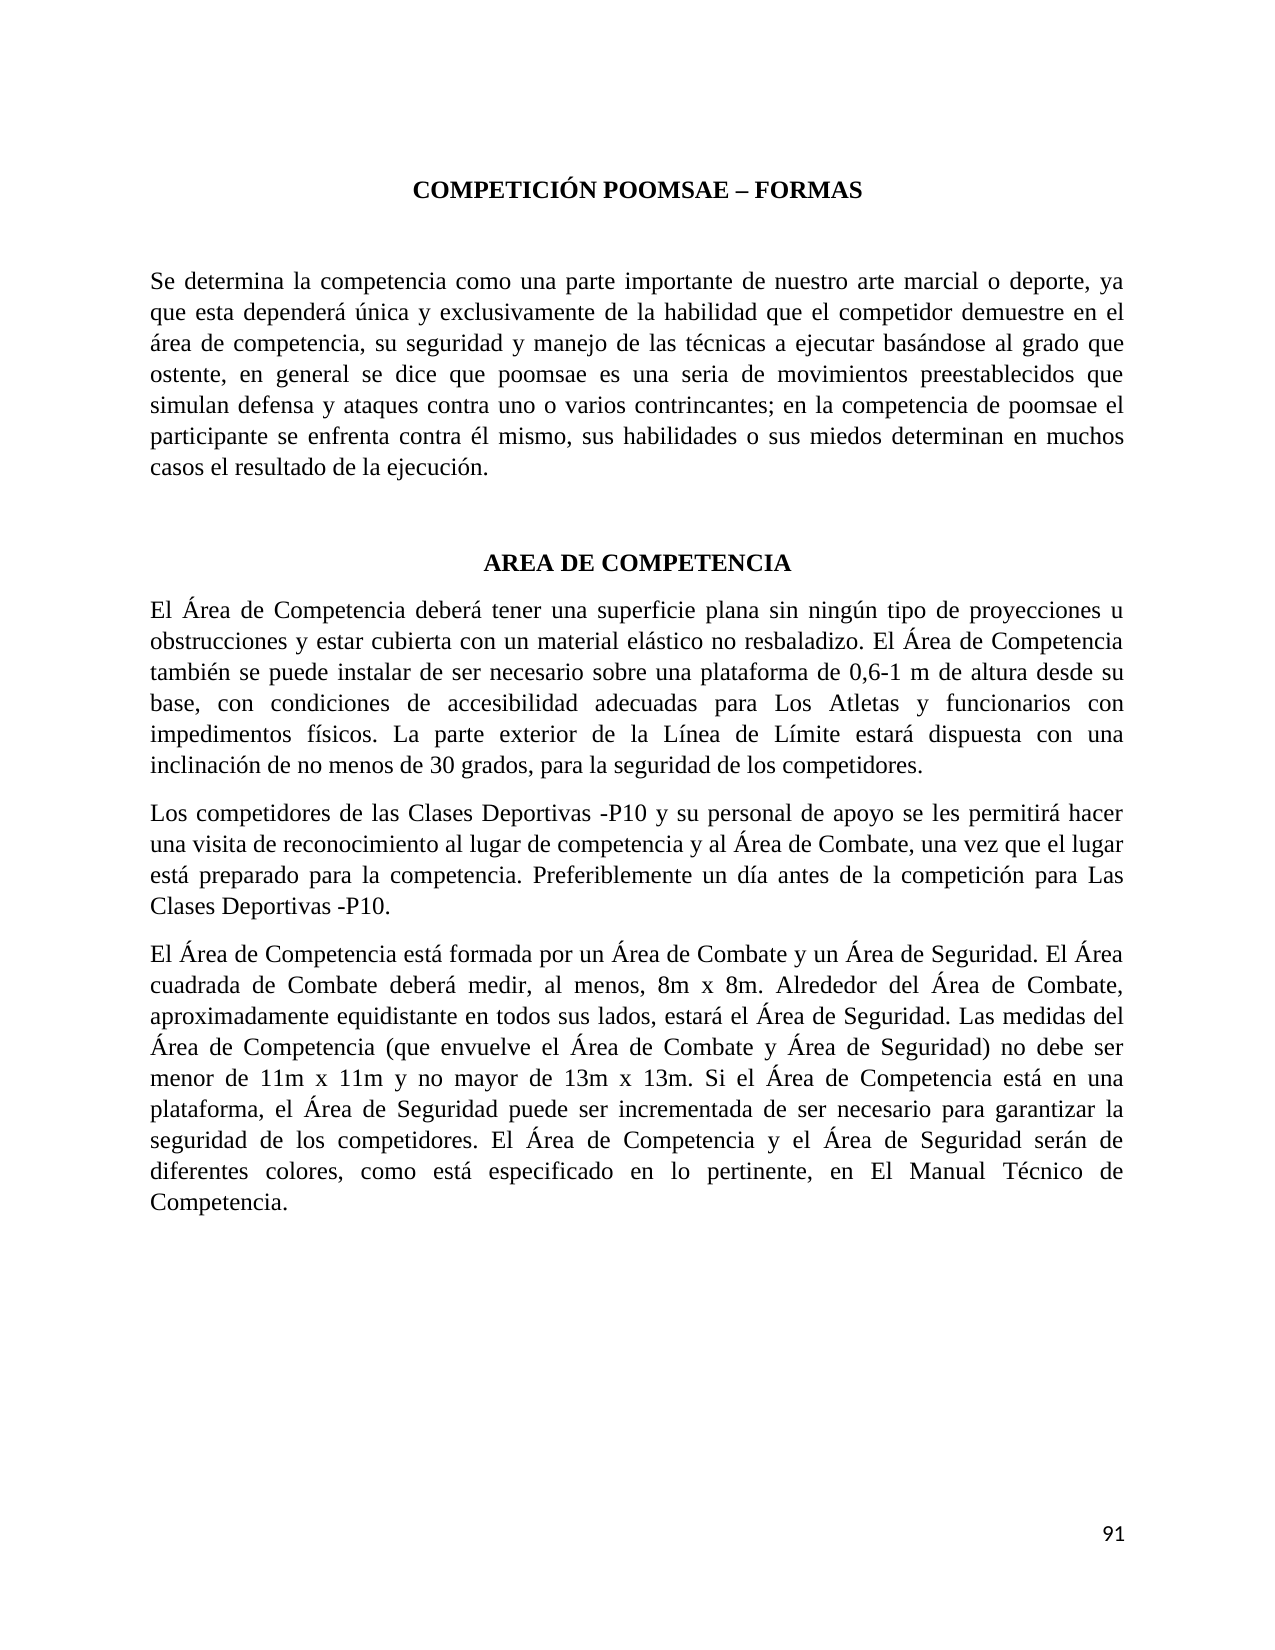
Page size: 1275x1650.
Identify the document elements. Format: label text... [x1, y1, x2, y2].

text El Área de Competencia deberá tener una superficie plana sin ningún tipo de proyecciones u obstrucciones y estar cubierta con un material elástico no resbaladizo. El Área de Competencia también se puede instalar de ser necesario sobre una plataforma de 0,6-1 m de altura desde su base, con condiciones de accesibilidad adecuadas para Los Atletas y funcionarios con impedimentos físicos. La parte exterior de la Línea de Límite estará dispuesta con una inclinación de no menos de 30 grados, para la seguridad de los competidores. [150, 595, 1125, 779]
text Los competidores de las Clases Deportivas -P10 y su personal de apoyo se les permitirá hacer una visita de reconocimiento al lugar de competencia y al Área de Combate, una vez que el lugar está preparado para la competencia. Preferiblemente un día antes de la competición para Las Clases Deportivas -P10. [150, 798, 1125, 920]
text Se determina la competencia como una parte importante de nuestro arte marcial o deporte, ya que esta dependerá única y exclusivamente de la habilidad que el competidor demuestre en el área de competencia, su seguridad y manejo de las técnicas a ejecutar basándose al grado que ostente, en general se dice que poomsae es una seria de movimientos preestablecidos que simulan defensa y ataques contra uno o varios contrincantes; en la competencia de poomsae el participante se enfrenta contra él mismo, sus habilidades o sus miedos determinan en muchos casos el resultado de la ejecución. [150, 266, 1125, 481]
text COMPETICIÓN POOMSAE – FORMAS [150, 175, 1125, 204]
text AREA DE COMPETENCIA [150, 548, 1125, 576]
text El Área de Competencia está formada por un Área de Combate y un Área de Seguridad. El Área cuadrada de Combate deberá medir, al menos, 8m x 8m. Alrededor del Área de Combate, aproximadamente equidistante en todos sus lados, estará el Área de Seguridad. Las medidas del Área de Competencia (que envuelve el Área de Combate y Área de Seguridad) no debe ser menor de 11m x 11m y no mayor de 13m x 13m. Si el Área de Competencia está en una plataforma, el Área de Seguridad puede ser incrementada de ser necesario para garantizar la seguridad de los competidores. El Área de Competencia y el Área de Seguridad serán de diferentes colores, como está especificado en lo pertinente, en El Manual Técnico de Competencia. [150, 939, 1125, 1216]
